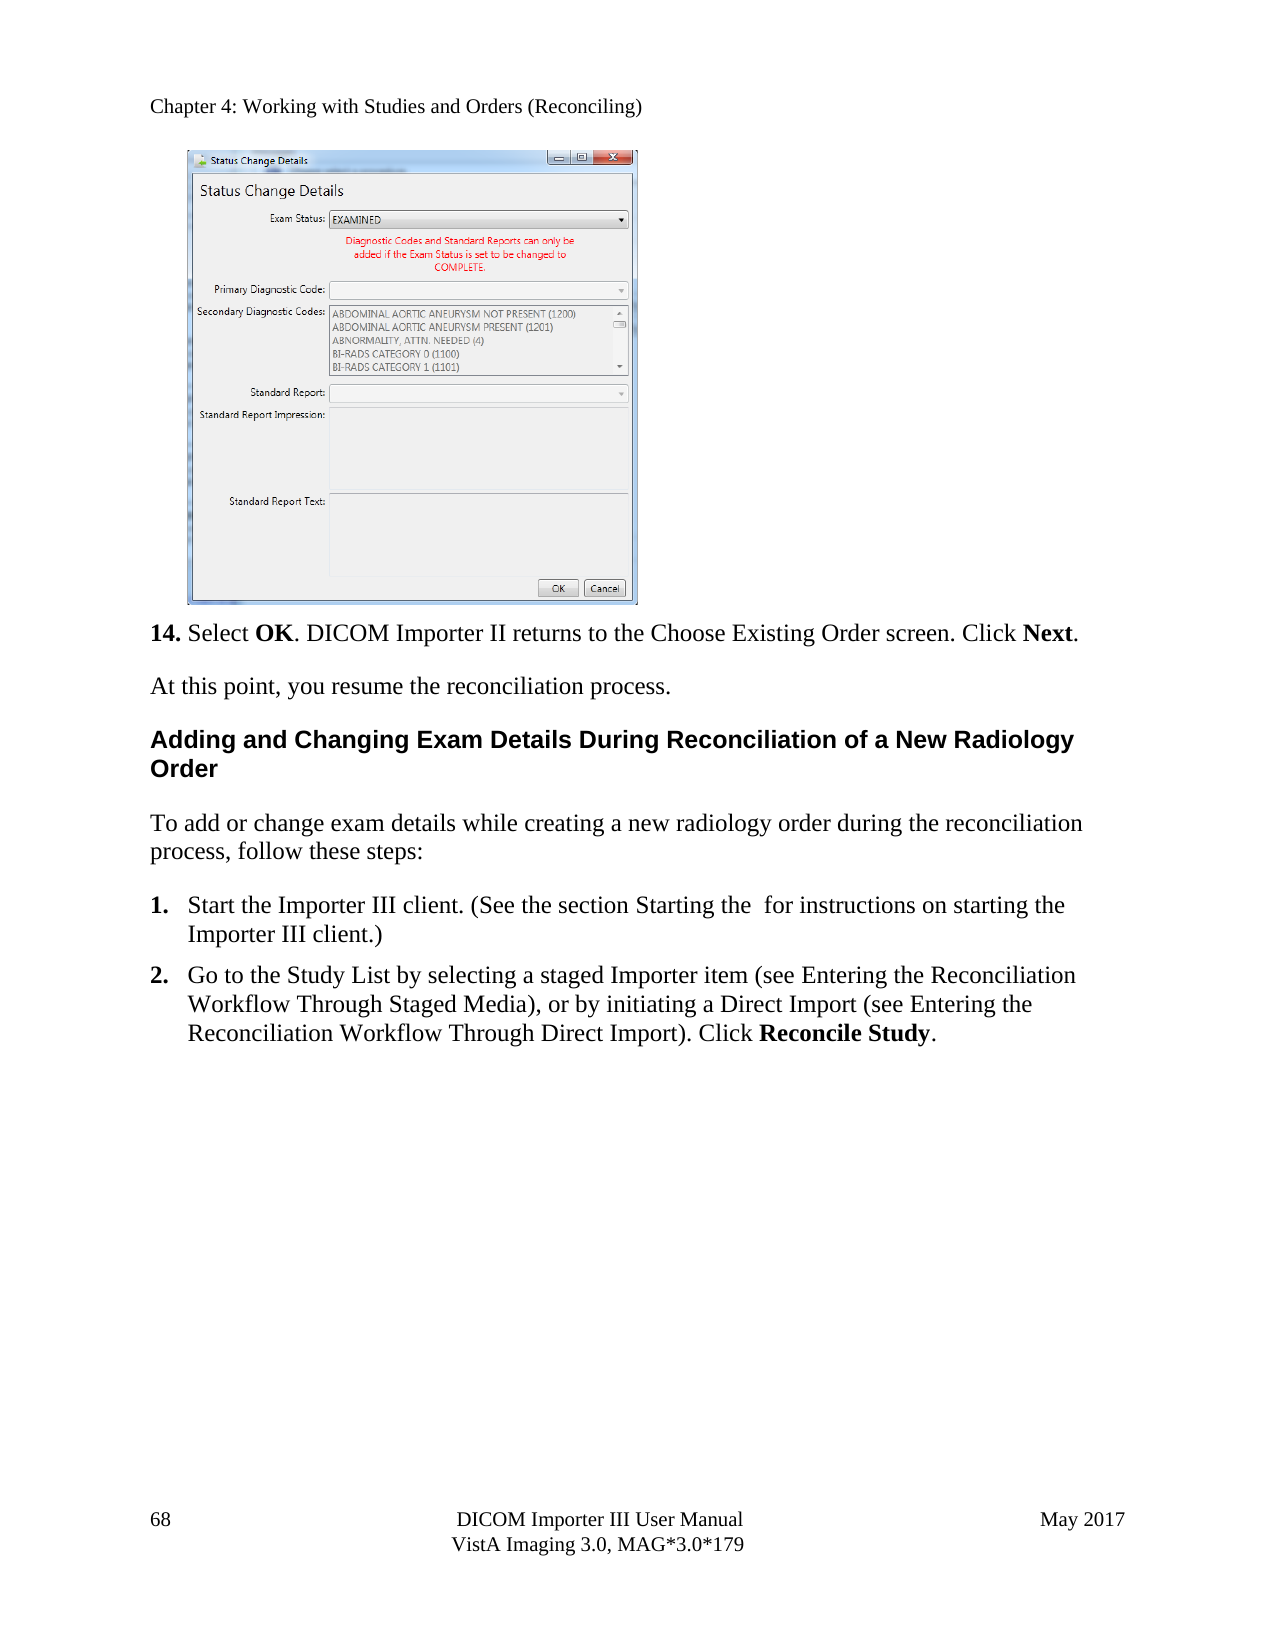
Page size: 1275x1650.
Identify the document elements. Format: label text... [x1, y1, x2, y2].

list Start the Importer III client. (See the section Starting the Importer III for instructions on starting the Importer III client.) [150, 890, 1125, 948]
list At this point, you resume the reconciliation process. [150, 671, 1125, 700]
text To add or change exam details while creating a new radiology order during the reconciliation process, follow these steps: [150, 808, 1125, 865]
list Go to the Study List by selecting a staged Importer item (see Entering the Reconciliation Workflow through Staged Media), or by initiating a Direct Import (see Entering the Reconciliation Workflow through Direct Import). Click Reconcile Study. [150, 960, 1125, 1046]
picture [187, 150, 638, 605]
text Select OK. DICOM Importer II returns to the Choose Existing Order screen. Click Next. [150, 618, 1125, 646]
subtitle Adding and Changing Exam Details During Reconciliation of a New Radiology Order [150, 725, 1125, 783]
